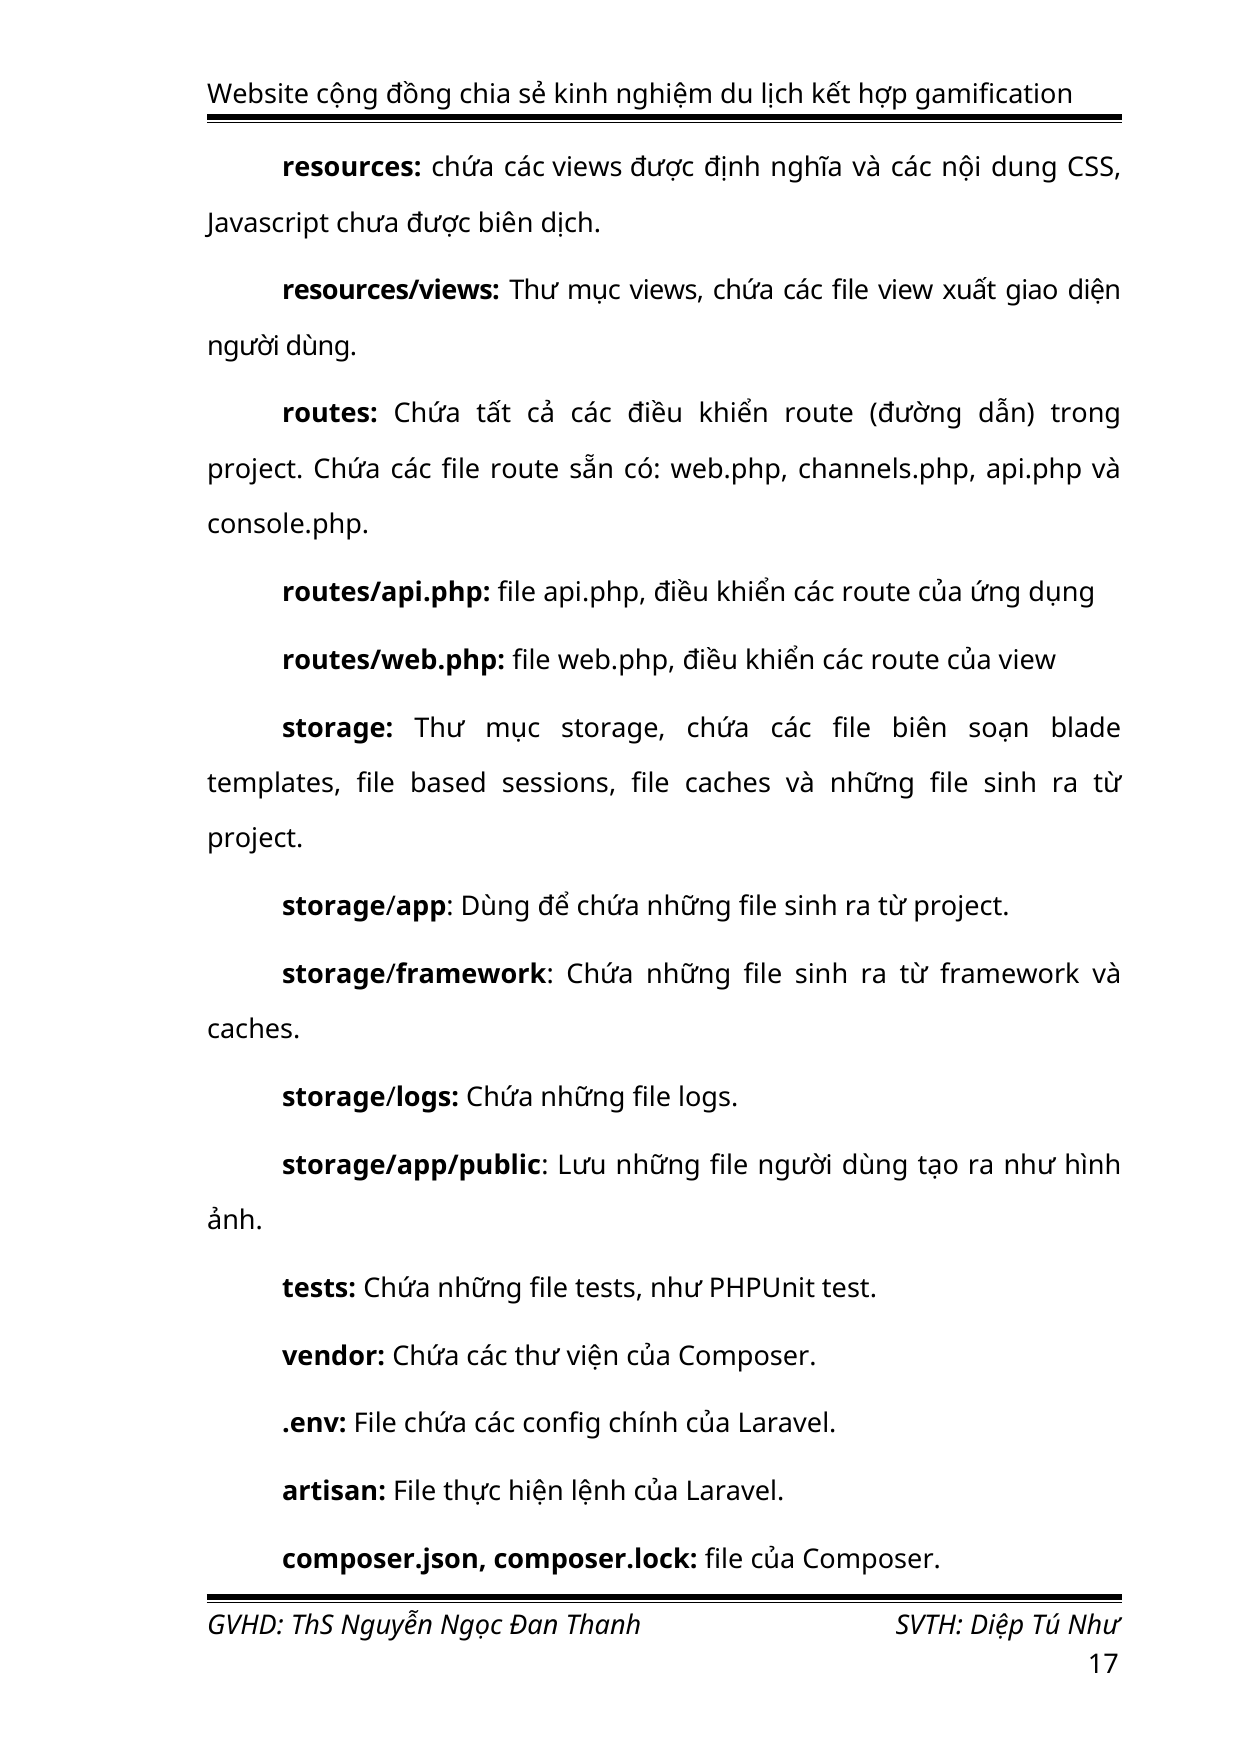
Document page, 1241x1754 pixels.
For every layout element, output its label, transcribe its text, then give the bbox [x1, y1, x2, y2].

text resources/views: Thư mục views, chứa các file view xuất giao diện người dùng. [207, 271, 1122, 363]
text .env: File chứa các config chính của Laravel. [207, 1404, 1122, 1441]
text routes/api.php: file api.php, điều khiển các route của ứng dụng [207, 572, 1122, 609]
text composer.json, composer.lock: file của Composer. [207, 1539, 1122, 1576]
text storage/app/public: Lưu những file người dùng tạo ra như hình ảnh. [207, 1145, 1122, 1237]
text artisan: File thực hiện lệnh của Laravel. [207, 1472, 1122, 1509]
text storage/logs: Chứa những file logs. [207, 1077, 1122, 1114]
text tests: Chứa những file tests, như PHPUnit test. [207, 1268, 1122, 1305]
text storage: Thư mục storage, chứa các file biên soạn blade templates, file based sessions, file caches và những file sinh ra từ project. [207, 708, 1122, 856]
text resources: chứa các views được định nghĩa và các nội dung CSS, Javascript chưa được biên dịch. [207, 148, 1122, 240]
text storage/app: Dùng để chứa những file sinh ra từ project. [207, 886, 1122, 923]
text vendor: Chứa các thư viện của Composer. [207, 1336, 1122, 1373]
text routes: Chứa tất cả các điều khiển route (đường dẫn) trong project. Chứa các file route sẵn có: web.php, channels.php, api.php và console.php. [207, 394, 1122, 541]
text storage/framework: Chứa những file sinh ra từ framework và caches. [207, 954, 1122, 1046]
text routes/web.php: file web.php, điều khiển các route của view [207, 640, 1122, 677]
